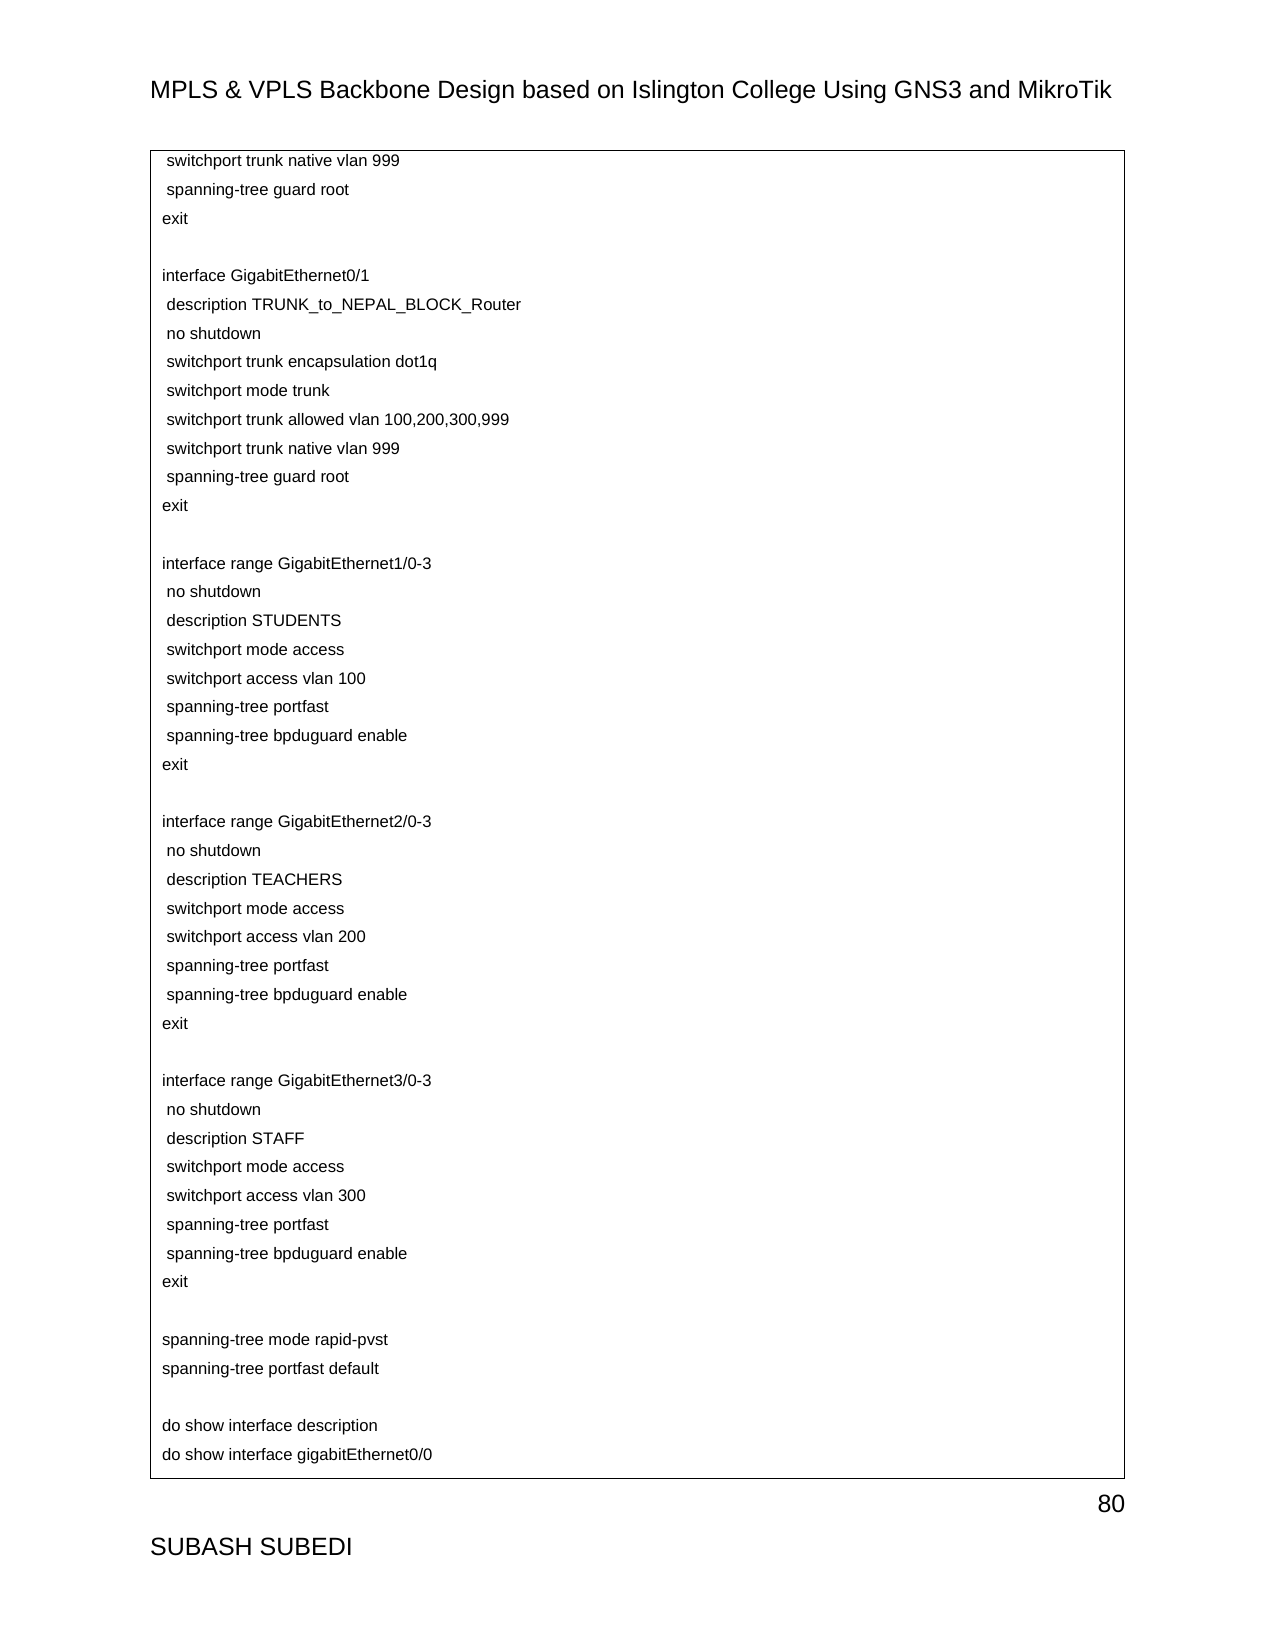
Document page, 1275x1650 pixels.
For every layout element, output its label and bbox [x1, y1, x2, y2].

table_header [151, 151, 1124, 1478]
